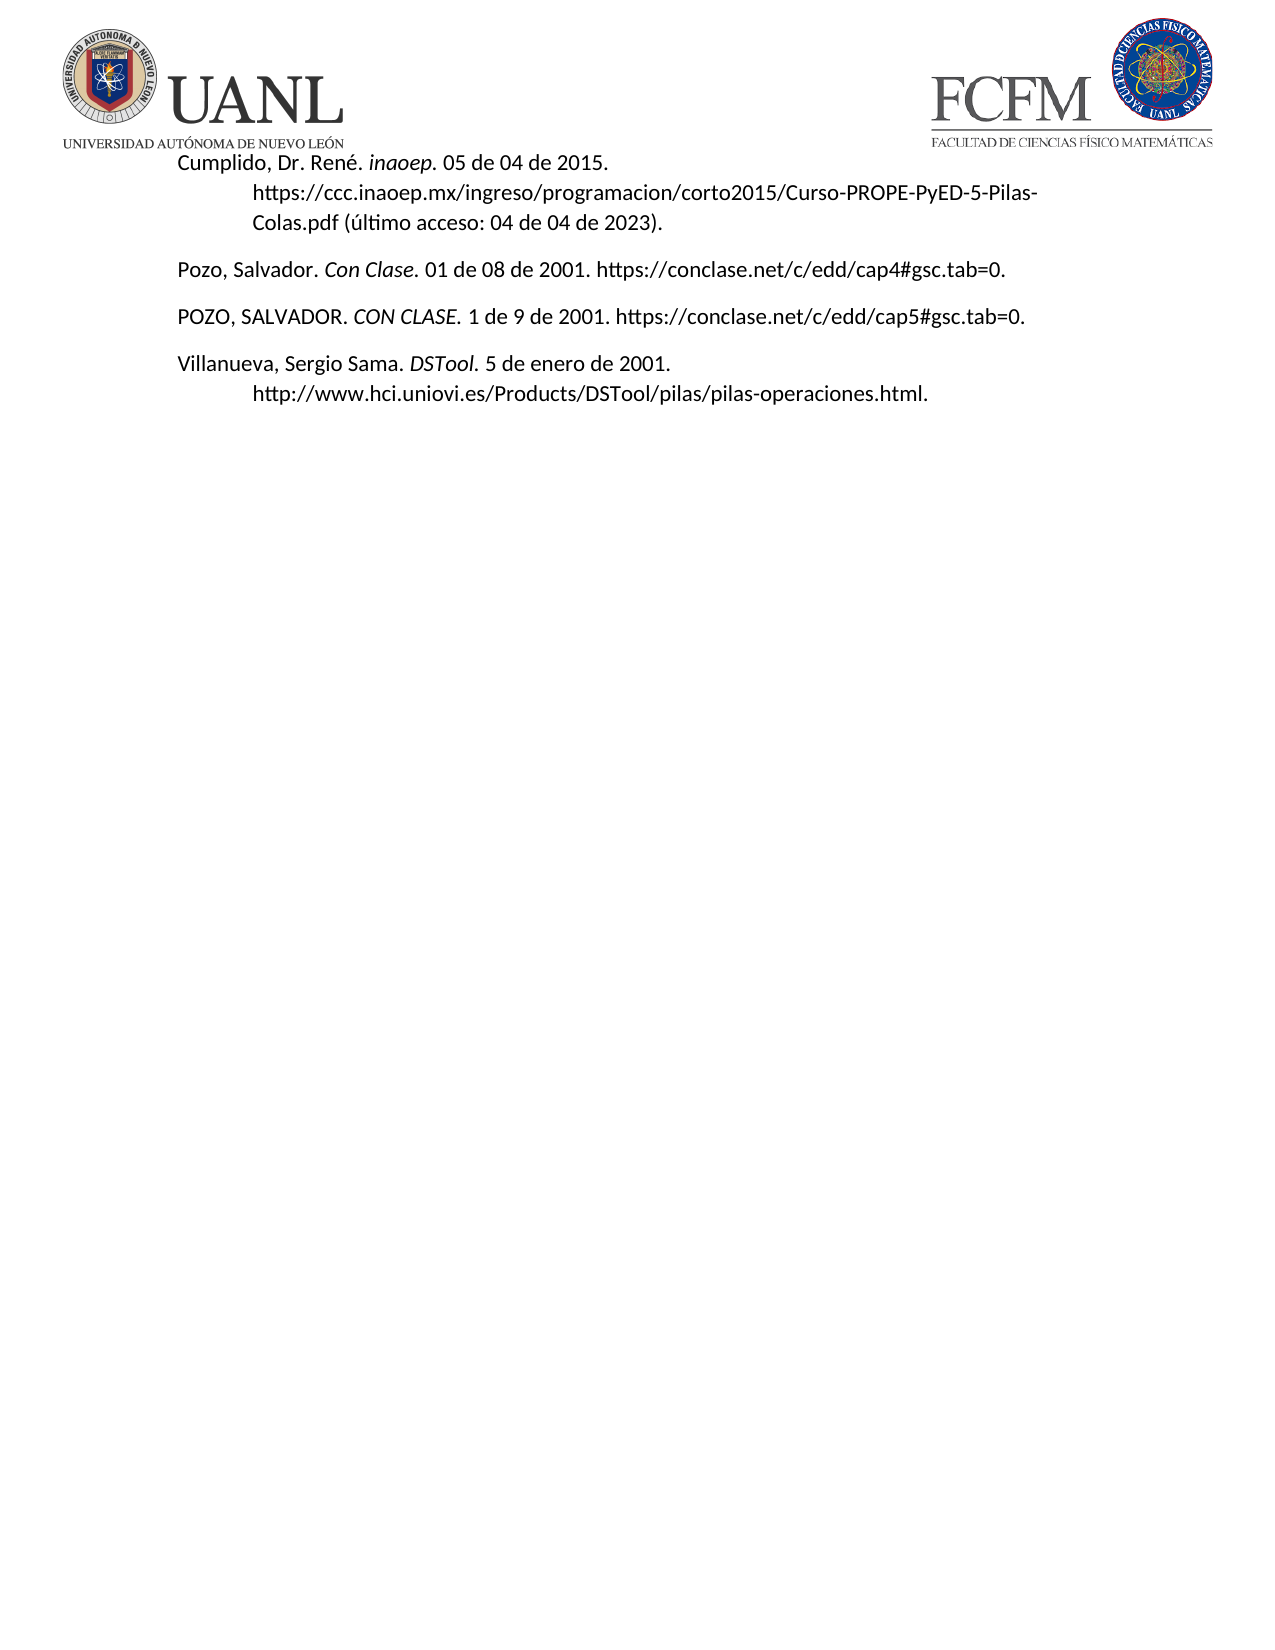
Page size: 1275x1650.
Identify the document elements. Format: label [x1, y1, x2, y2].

picture [931, 18, 1213, 147]
picture [62, 25, 344, 153]
